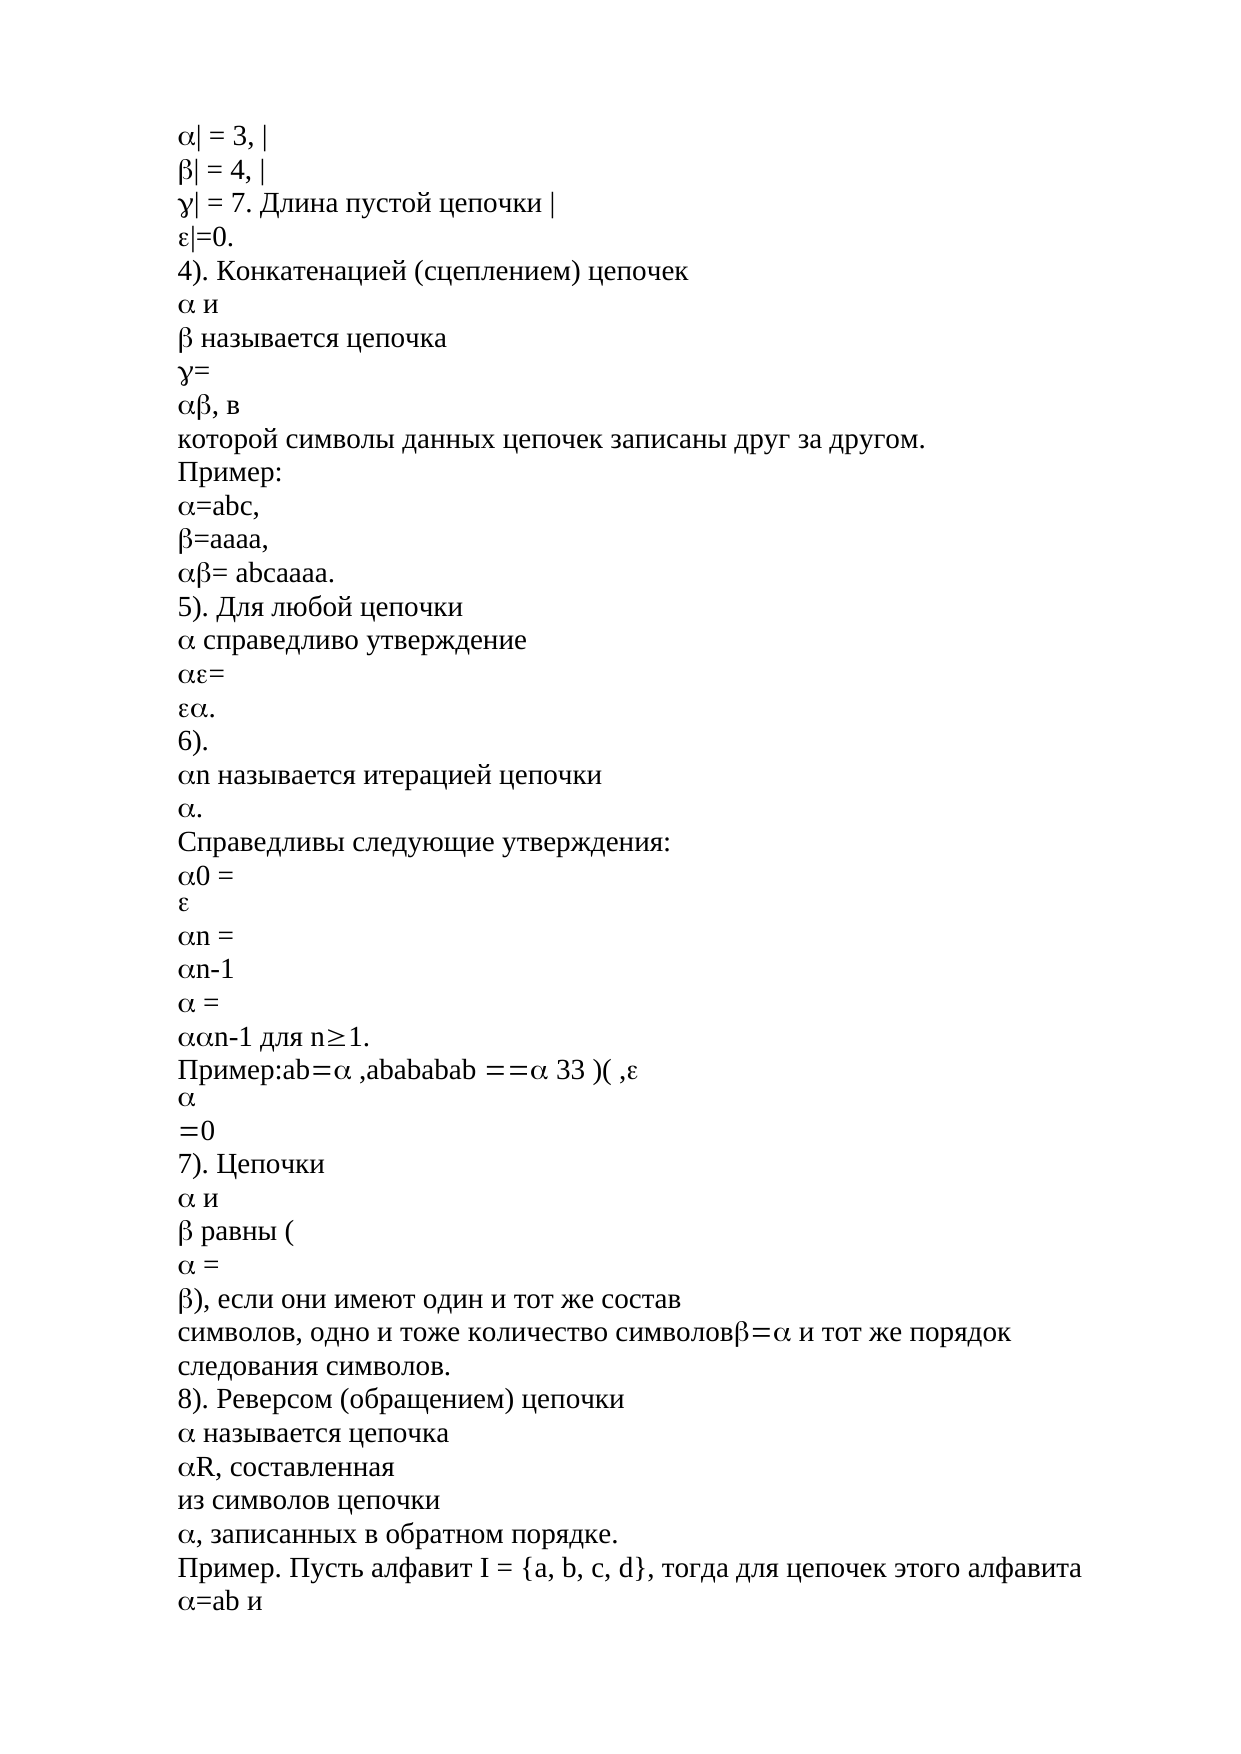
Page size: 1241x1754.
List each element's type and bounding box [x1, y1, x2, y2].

text [177, 118, 1152, 1617]
